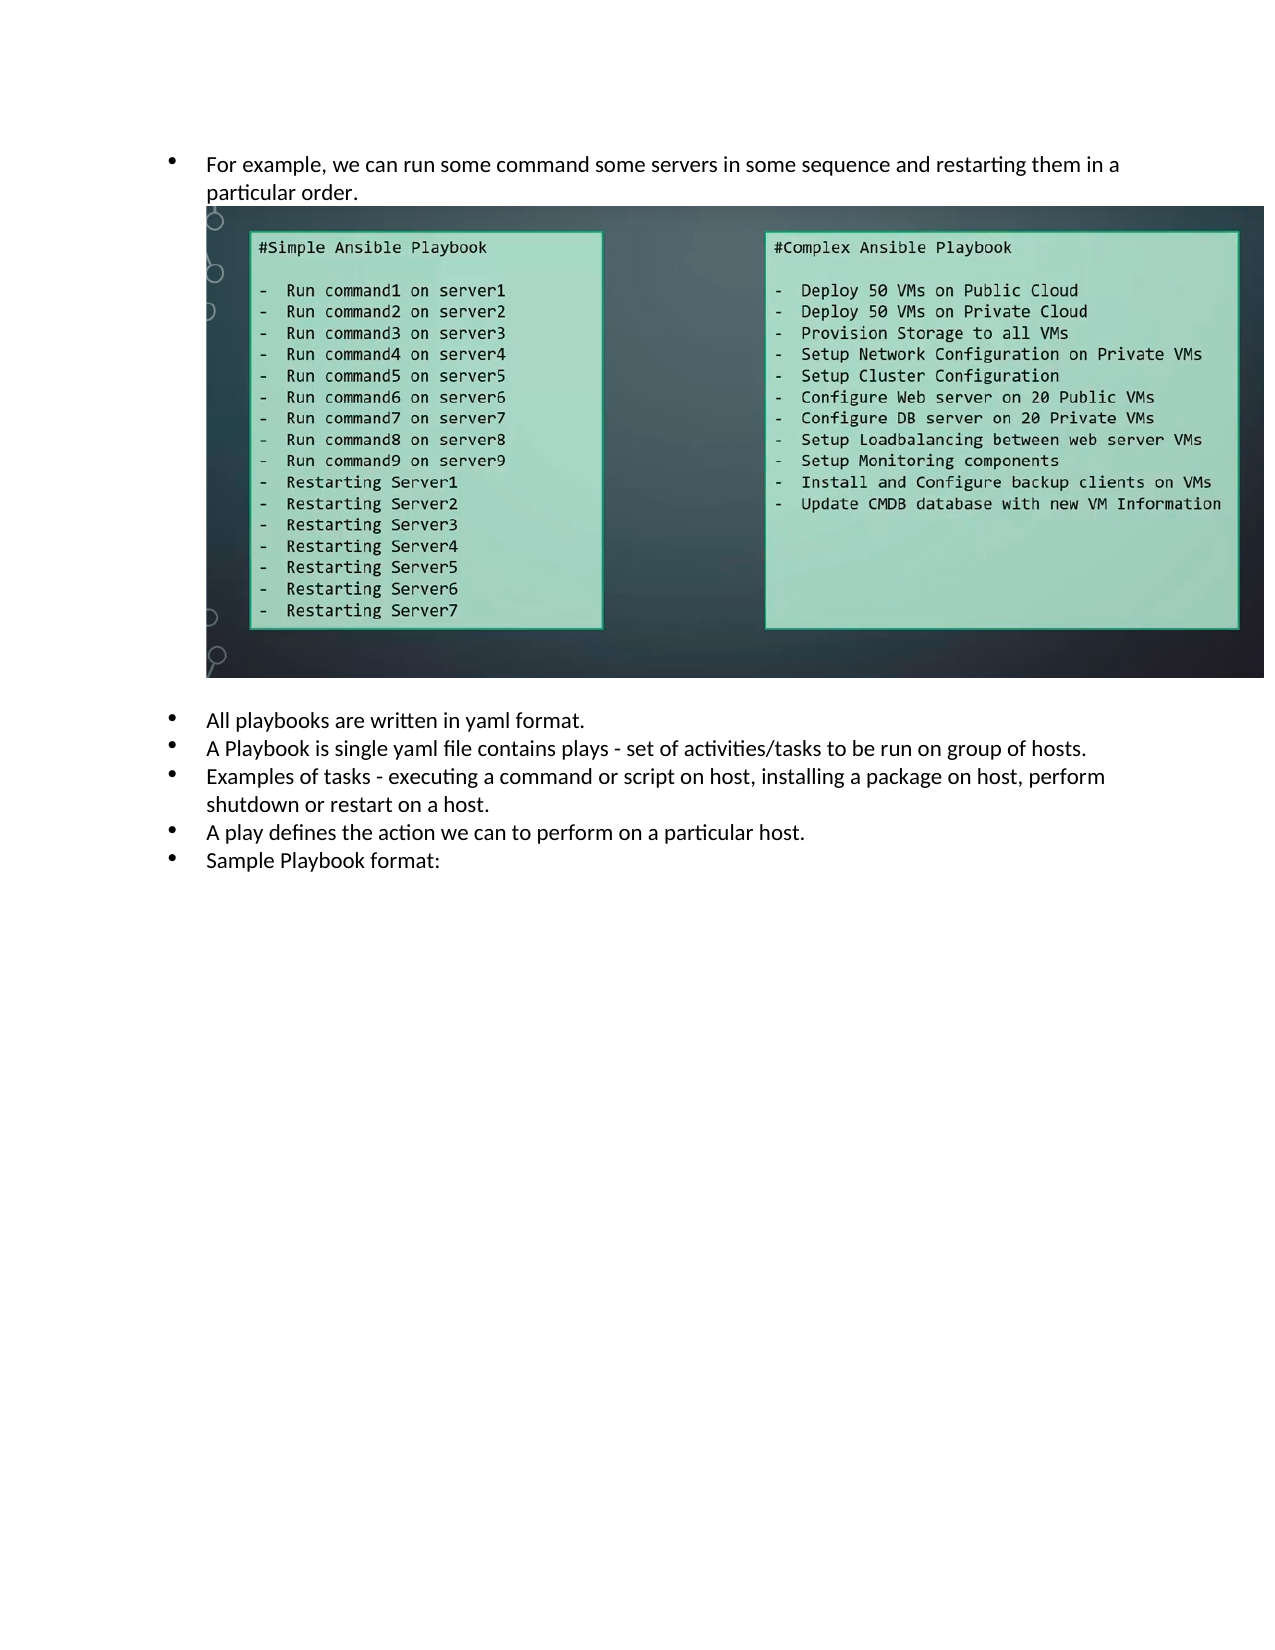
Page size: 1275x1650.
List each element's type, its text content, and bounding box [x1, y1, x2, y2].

list All playbooks are written in yaml format. [169, 706, 1125, 734]
picture [206, 206, 1264, 678]
list For example, we can run some command some servers in some sequence and restarting them in a particular order. [169, 150, 1125, 206]
list A Playbook is single yaml file contains plays - set of activities/tasks to be run on group of hosts. [169, 734, 1125, 762]
list Sample Playbook format: [169, 846, 1125, 874]
list Examples of tasks - executing a command or script on host, installing a package on host, perform shutdown or restart on a host. [169, 762, 1125, 818]
list A play defines the action we can to perform on a particular host. [169, 818, 1125, 846]
